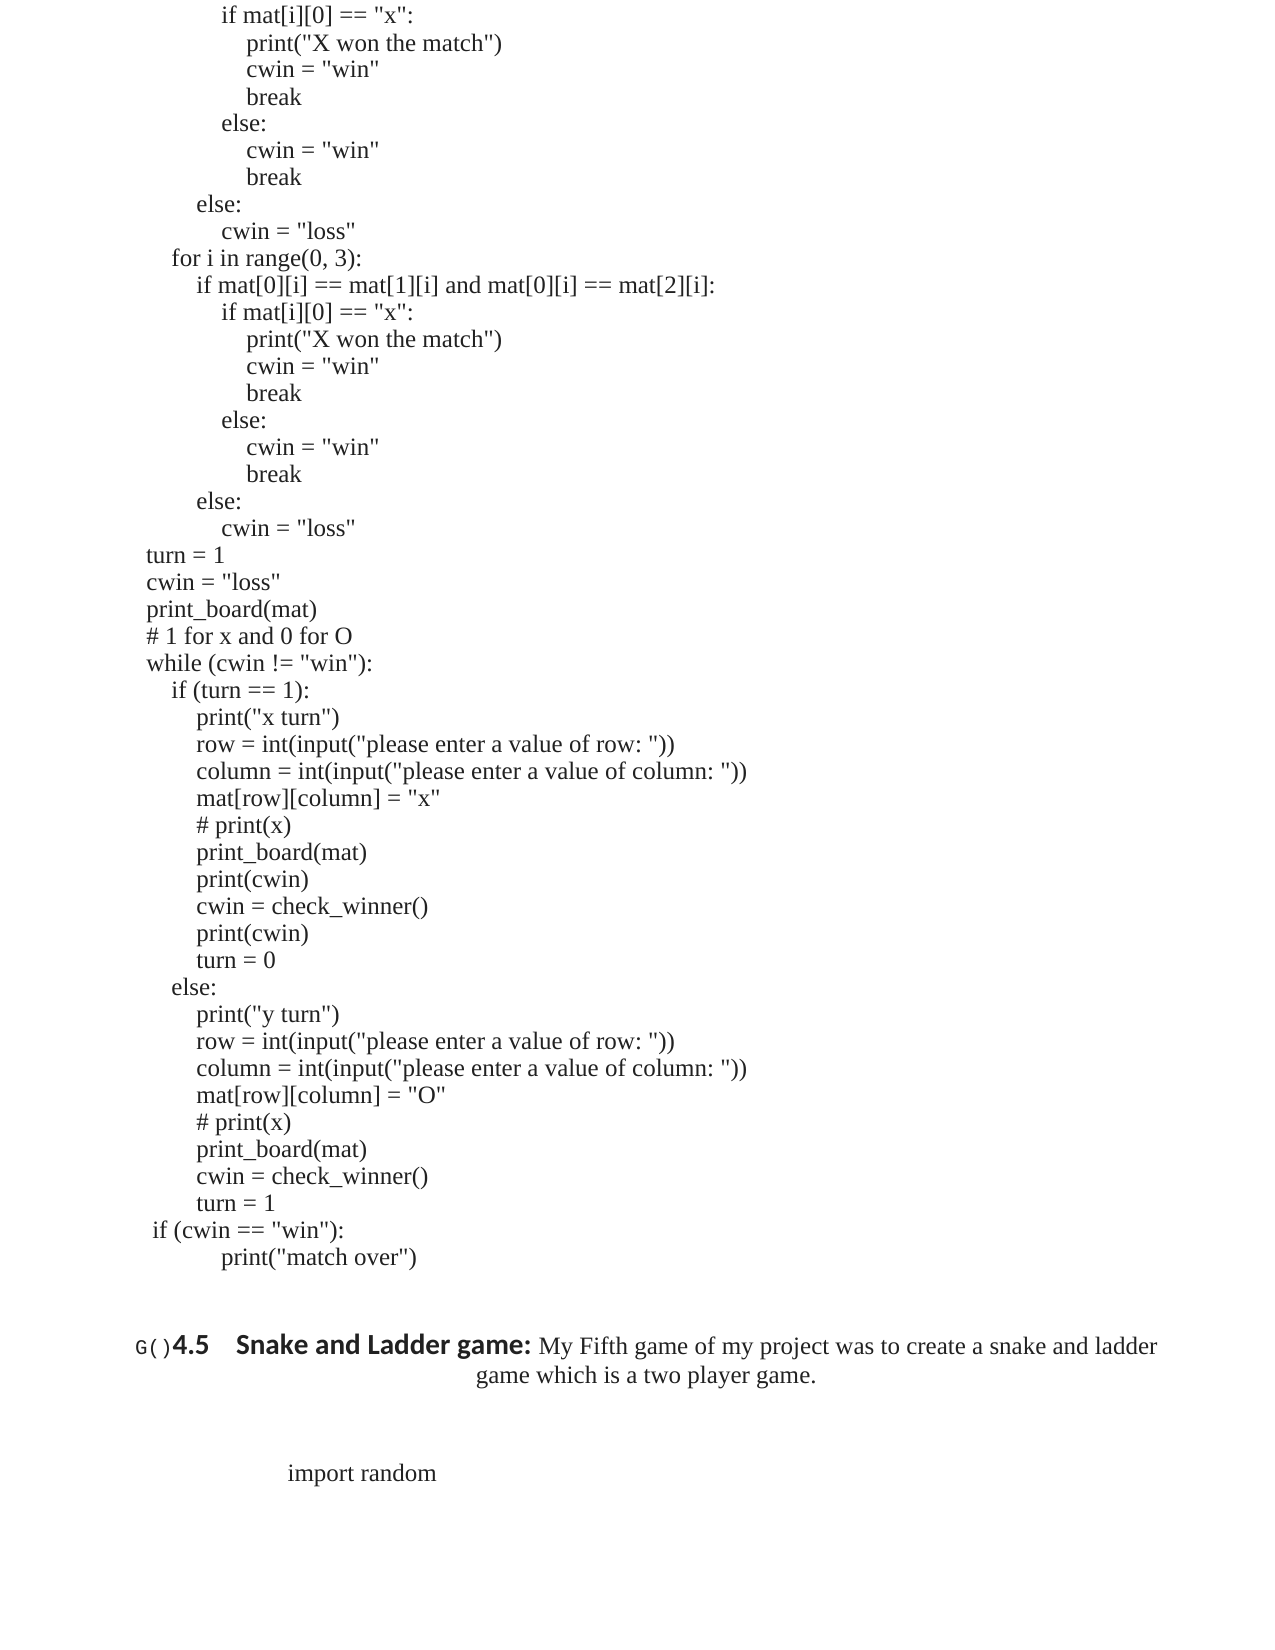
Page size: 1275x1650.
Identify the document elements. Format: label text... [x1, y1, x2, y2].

text G()4.5 Snake and Ladder game: My Fifth game of my project was to create a snake and ladder game which is a two player game. [121, 1328, 1171, 1388]
text column = int(input("please enter a value of column: ")) [121, 758, 1171, 785]
text cwin = "loss" [121, 218, 1171, 245]
text if (cwin == "win"): [121, 1216, 1171, 1243]
text else: [121, 488, 1171, 515]
text print("x turn") [121, 704, 1171, 731]
text else: [121, 191, 1171, 218]
text turn = 1 [71, 542, 1171, 569]
text cwin = check_winner() [121, 893, 1171, 920]
text for i in range(0, 3): [121, 245, 1171, 272]
text print(cwin) [121, 920, 1171, 947]
text print("X won the match") [121, 326, 1171, 353]
text print_board(mat) [121, 839, 1171, 866]
text cwin = "win" [121, 434, 1171, 461]
text break [121, 83, 1171, 110]
text row = int(input("please enter a value of row: ")) [121, 731, 1171, 758]
text cwin = "win" [121, 137, 1171, 164]
text else: [121, 974, 1171, 1001]
text cwin = "loss" [121, 569, 1171, 596]
text turn = 1 [121, 1189, 1171, 1216]
text # print(x) [121, 812, 1171, 839]
text print_board(mat) [121, 1136, 1171, 1162]
text print("match over") [196, 1243, 1171, 1270]
text row = int(input("please enter a value of row: ")) [121, 1028, 1171, 1054]
text mat[row][column] = "x" [121, 785, 1171, 812]
text # 1 for x and 0 for O [121, 623, 1171, 650]
text print("y turn") [121, 1001, 1171, 1028]
text else: [121, 110, 1171, 137]
text break [121, 164, 1171, 191]
text break [121, 380, 1171, 407]
text turn = 0 [121, 947, 1171, 974]
text print_board(mat) [121, 596, 1171, 623]
text import random [287, 1458, 1275, 1487]
text # print(x) [121, 1108, 1171, 1136]
text if mat[0][i] == mat[1][i] and mat[0][i] == mat[2][i]: [121, 272, 1171, 299]
text cwin = check_winner() [121, 1162, 1171, 1189]
text column = int(input("please enter a value of column: ")) [121, 1054, 1171, 1082]
text cwin = "win" [121, 353, 1171, 380]
text print(cwin) [121, 866, 1171, 893]
text break [121, 461, 1171, 488]
text while (cwin != "win"): [121, 650, 1171, 677]
text if mat[i][0] == "x": [121, 2, 1171, 29]
text if mat[i][0] == "x": [121, 299, 1171, 326]
text print("X won the match") [121, 29, 1171, 56]
text else: [121, 407, 1171, 434]
text cwin = "win" [121, 56, 1171, 83]
text cwin = "loss" [121, 515, 1171, 542]
text if (turn == 1): [121, 677, 1171, 704]
text mat[row][column] = "O" [121, 1082, 1171, 1108]
